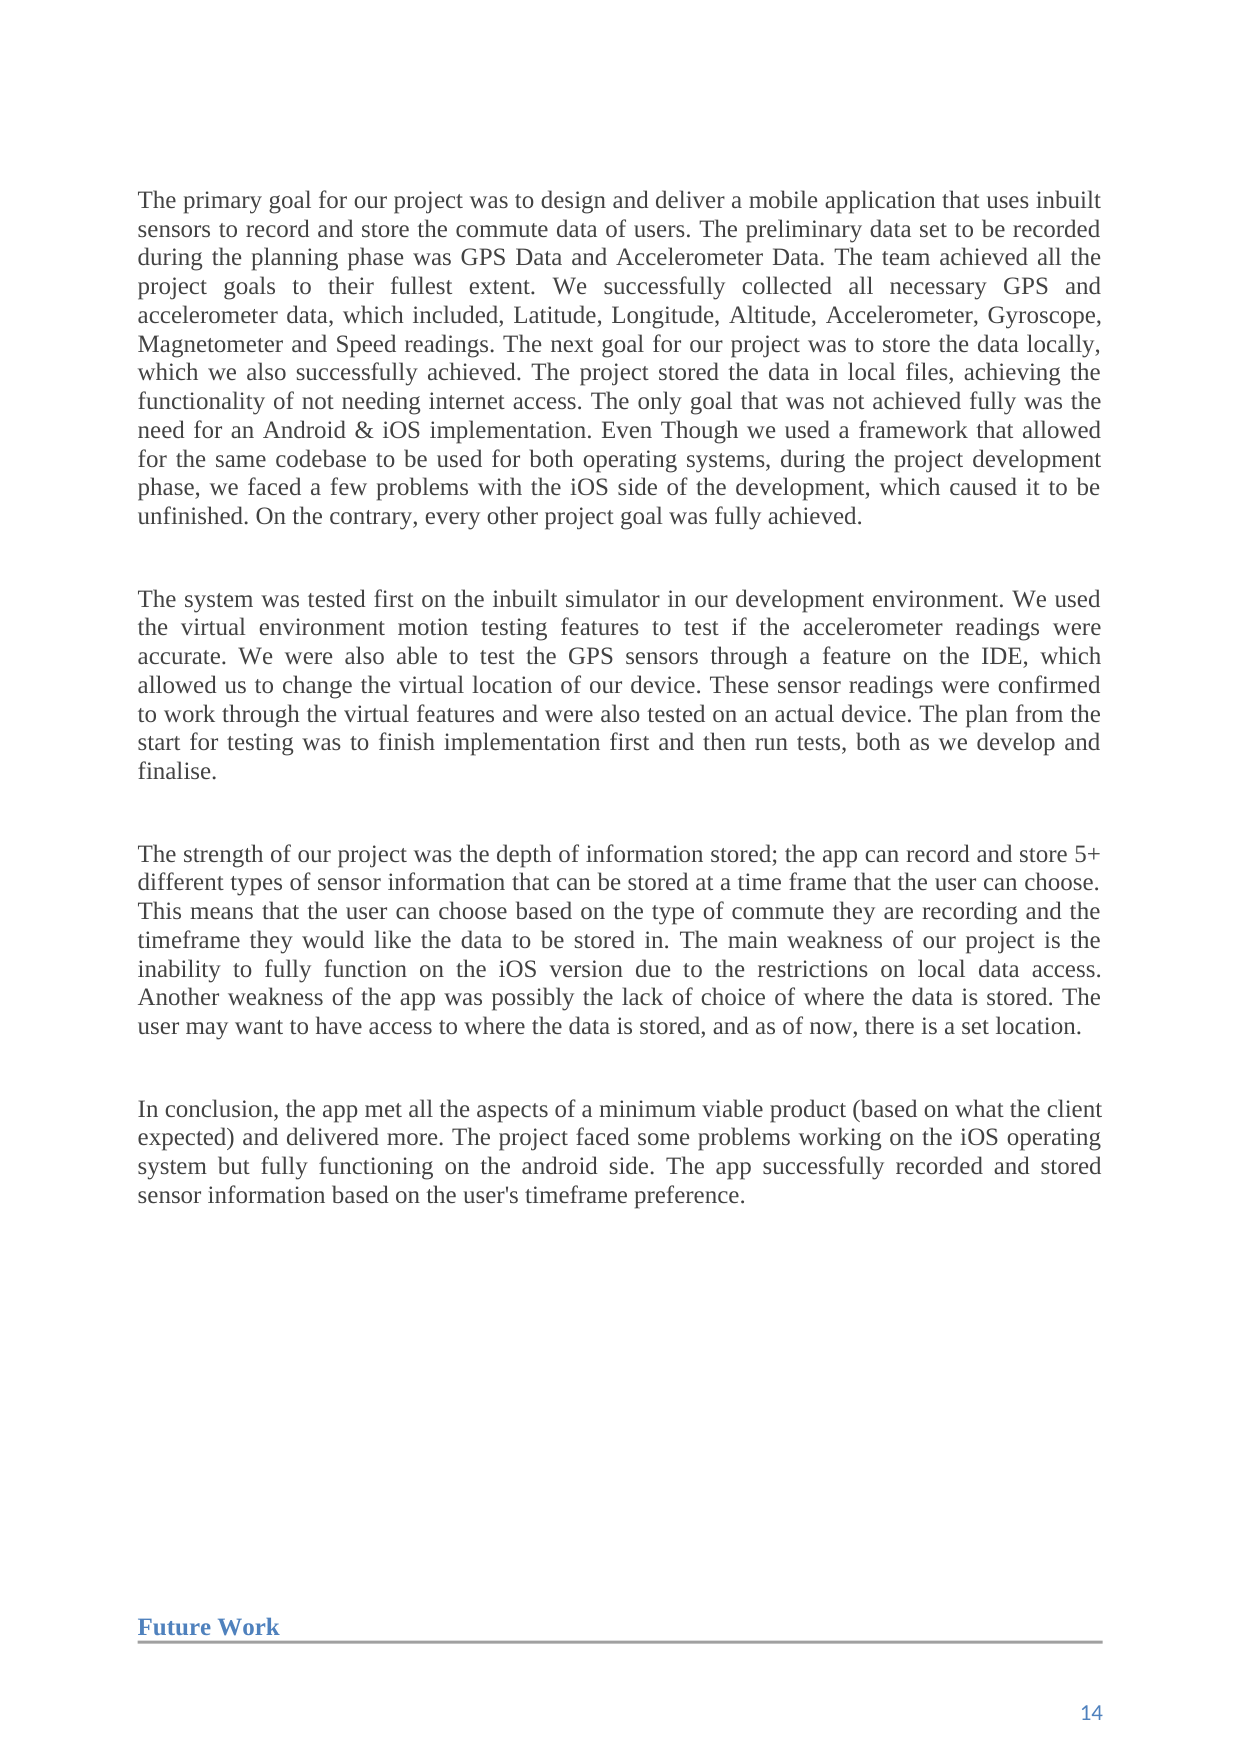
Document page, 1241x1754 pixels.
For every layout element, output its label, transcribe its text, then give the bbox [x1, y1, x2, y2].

text The system was tested first on the inbuilt simulator in our development environment. We used the virtual environment motion testing features to test if the accelerometer readings were accurate. We were also able to test the GPS sensors through a feature on the IDE, which allowed us to change the virtual location of our device. These sensor readings were confirmed to work through the virtual features and were also tested on an actual device. The plan from the start for testing was to finish implementation first and then run tests, both as we develop and finalise. [137, 584, 1103, 785]
text In conclusion, the app met all the aspects of a minimum viable product (based on what the client expected) and delivered more. The project faced some problems working on the iOS operating system but fully functioning on the android side. The app successfully recorded and stored sensor information based on the user's timeframe preference. [137, 1094, 1103, 1209]
text The strength of our project was the depth of information stored; the app can record and store 5+ different types of sensor information that can be stored at a time frame that the user can choose. This means that the user can choose based on the type of commute they are recording and the timeframe they would like the data to be stored in. The main weakness of our project is the inability to fully function on the iOS version due to the restrictions on local data access. Another weakness of the app was possibly the lack of choice of where the data is stored. The user may want to have access to where the data is stored, and as of now, there is a set location. [137, 839, 1103, 1040]
subtitle Future Work [137, 1612, 1103, 1640]
text The primary goal for our project was to design and deliver a mobile application that uses inbuilt sensors to record and store the commute data of users. The preliminary data set to be recorded during the planning phase was GPS Data and Accelerometer Data. The team achieved all the project goals to their fullest extent. We successfully collected all necessary GPS and accelerometer data, which included, Latitude, Longitude, Altitude, Accelerometer, Gyroscope, Magnetometer and Speed readings. The next goal for our project was to store the data locally, which we also successfully achieved. The project stored the data in local files, achieving the functionality of not needing internet access. The only goal that was not achieved fully was the need for an Android & iOS implementation. Even Though we used a framework that allowed for the same codebase to be used for both operating systems, during the project development phase, we faced a few problems with the iOS side of the development, which caused it to be unfinished. On the contrary, every other project goal was fully achieved. [137, 185, 1103, 530]
